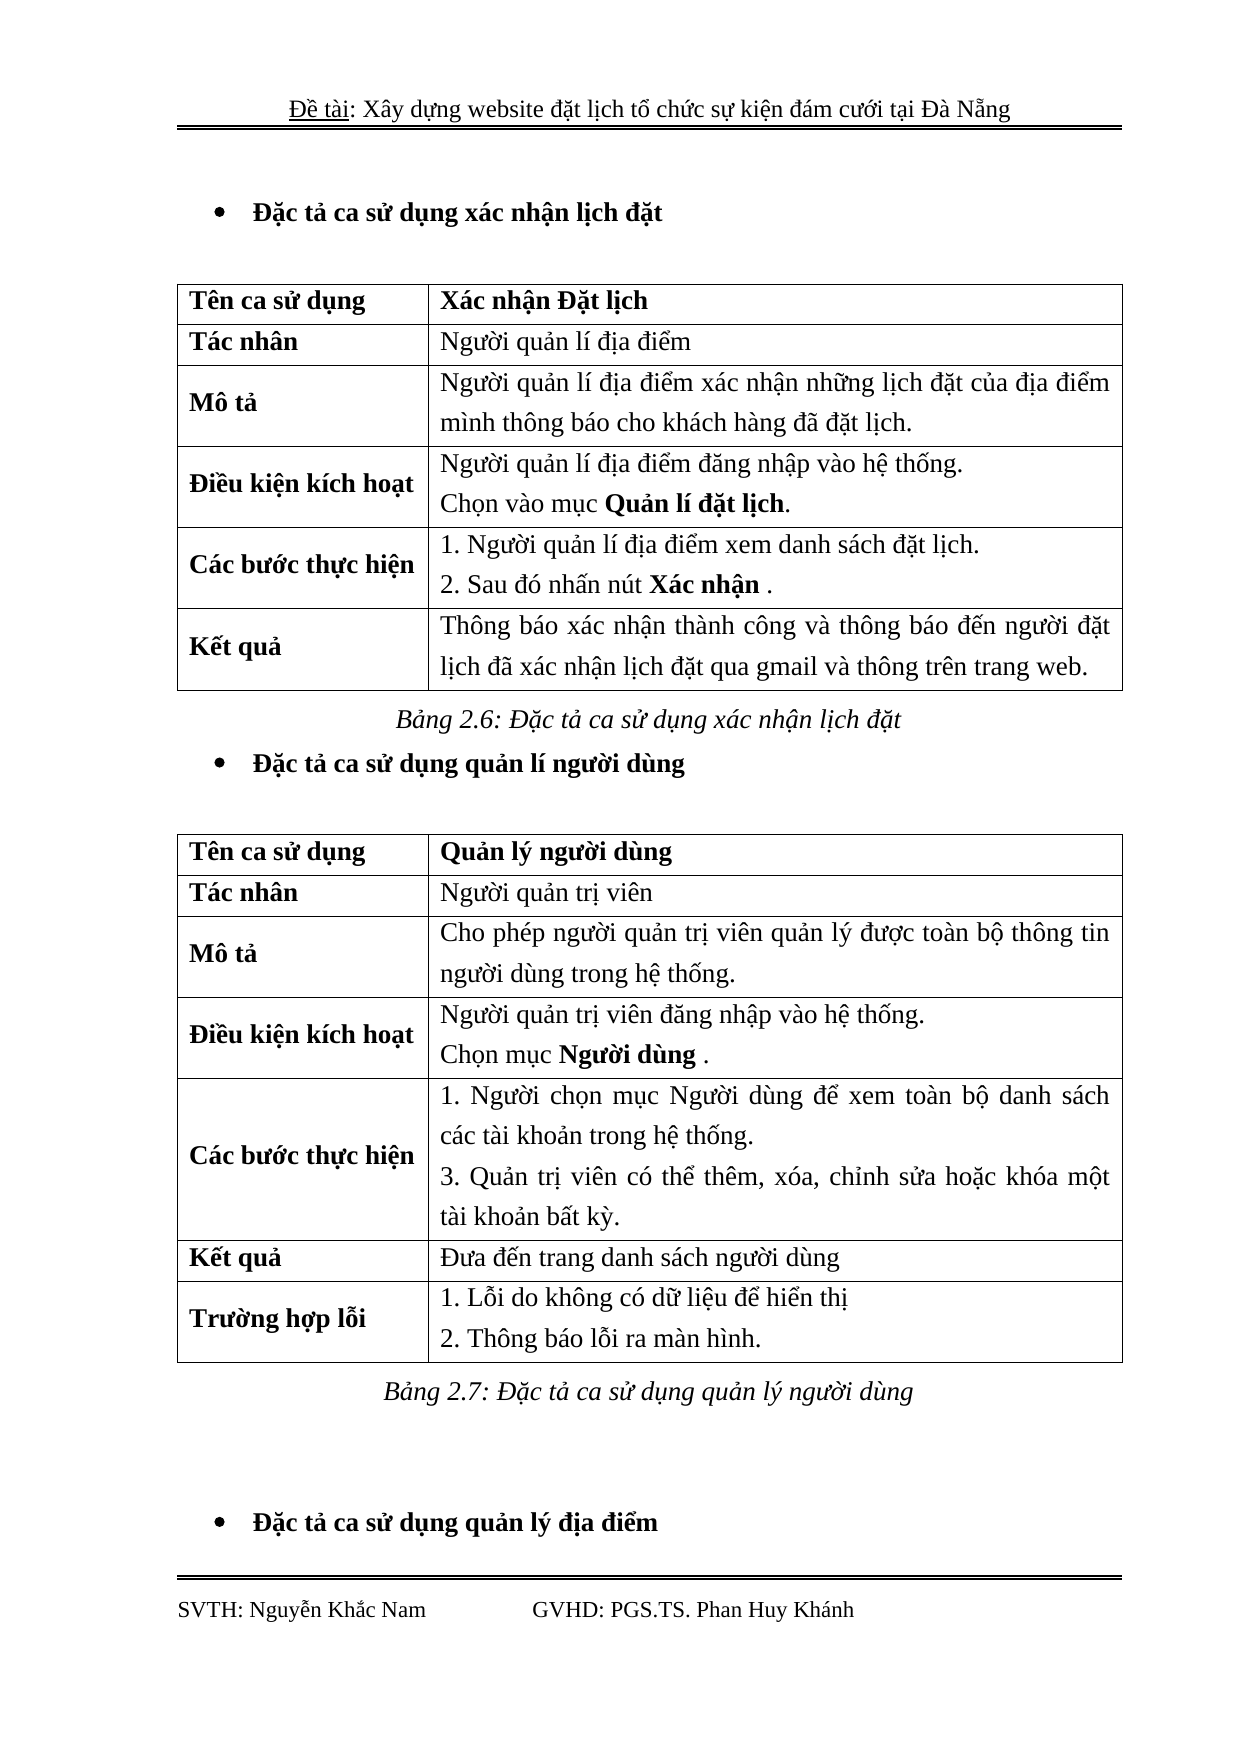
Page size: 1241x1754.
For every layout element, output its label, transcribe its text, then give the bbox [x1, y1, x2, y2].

table_cell Đưa đến trang danh sách người dùng [429, 1241, 1122, 1281]
table_cell Kết quả [178, 609, 428, 689]
table_cell Người quản lí địa điểm đăng nhập vào hệ thống. Chọn vào mục Quản lí đặt lịch. [429, 447, 1122, 527]
table_cell Điều kiện kích hoạt [178, 998, 428, 1078]
table_cell Trường hợp lỗi [178, 1282, 428, 1362]
table_header Xác nhận Đặt lịch [429, 285, 1122, 324]
table_cell Người quản trị viên [429, 876, 1122, 916]
table_cell Các bước thực hiện [178, 1079, 428, 1240]
table_cell Các bước thực hiện [178, 528, 428, 608]
table_cell Mô tả [178, 917, 428, 997]
table_header Quản lý người dùng [429, 835, 1122, 875]
table_header Tên ca sử dụng [178, 285, 428, 324]
table_cell 1. Người quản lí địa điểm xem danh sách đặt lịch. 2. Sau đó nhấn nút Xác nhận . [429, 528, 1122, 608]
text Bảng 2.7: Đặc tả ca sử dụng quản lý người dùng [177, 1375, 1122, 1406]
table_cell Người quản lí địa điểm xác nhận những lịch đặt của địa điểm mình thông báo cho khách hàng đã đặt lịch. [429, 366, 1122, 446]
list Đặc tả ca sử dụng xác nhận lịch đặt [215, 196, 1122, 227]
table_cell 1. Người chọn mục Người dùng để xem toàn bộ danh sách các tài khoản trong hệ thống. 3. Quản trị viên có thể thêm, xóa, chỉnh sửa hoặc khóa một tài khoản bất kỳ. [429, 1079, 1122, 1240]
table_cell Tác nhân [178, 325, 428, 365]
table_cell Người quản trị viên đăng nhập vào hệ thống. Chọn mục Người dùng . [429, 998, 1122, 1078]
table_cell Kết quả [178, 1241, 428, 1281]
table_cell Cho phép người quản trị viên quản lý được toàn bộ thông tin người dùng trong hệ thống. [429, 917, 1122, 997]
table_cell Điều kiện kích hoạt [178, 447, 428, 527]
table_cell Người quản lí địa điểm [429, 325, 1122, 365]
list Đặc tả ca sử dụng quản lý địa điểm [215, 1506, 1122, 1537]
text Bảng 2.6: Đặc tả ca sử dụng xác nhận lịch đặt [177, 703, 1122, 734]
table_cell Tác nhân [178, 876, 428, 916]
table_cell Thông báo xác nhận thành công và thông báo đến người đặt lịch đã xác nhận lịch đặt qua gmail và thông trên trang web. [429, 609, 1122, 689]
table_cell Mô tả [178, 366, 428, 446]
list Đặc tả ca sử dụng quản lí người dùng [215, 747, 1122, 778]
table_header Tên ca sử dụng [178, 835, 428, 875]
table_cell 1. Lỗi do không có dữ liệu để hiển thị 2. Thông báo lỗi ra màn hình. [429, 1282, 1122, 1362]
